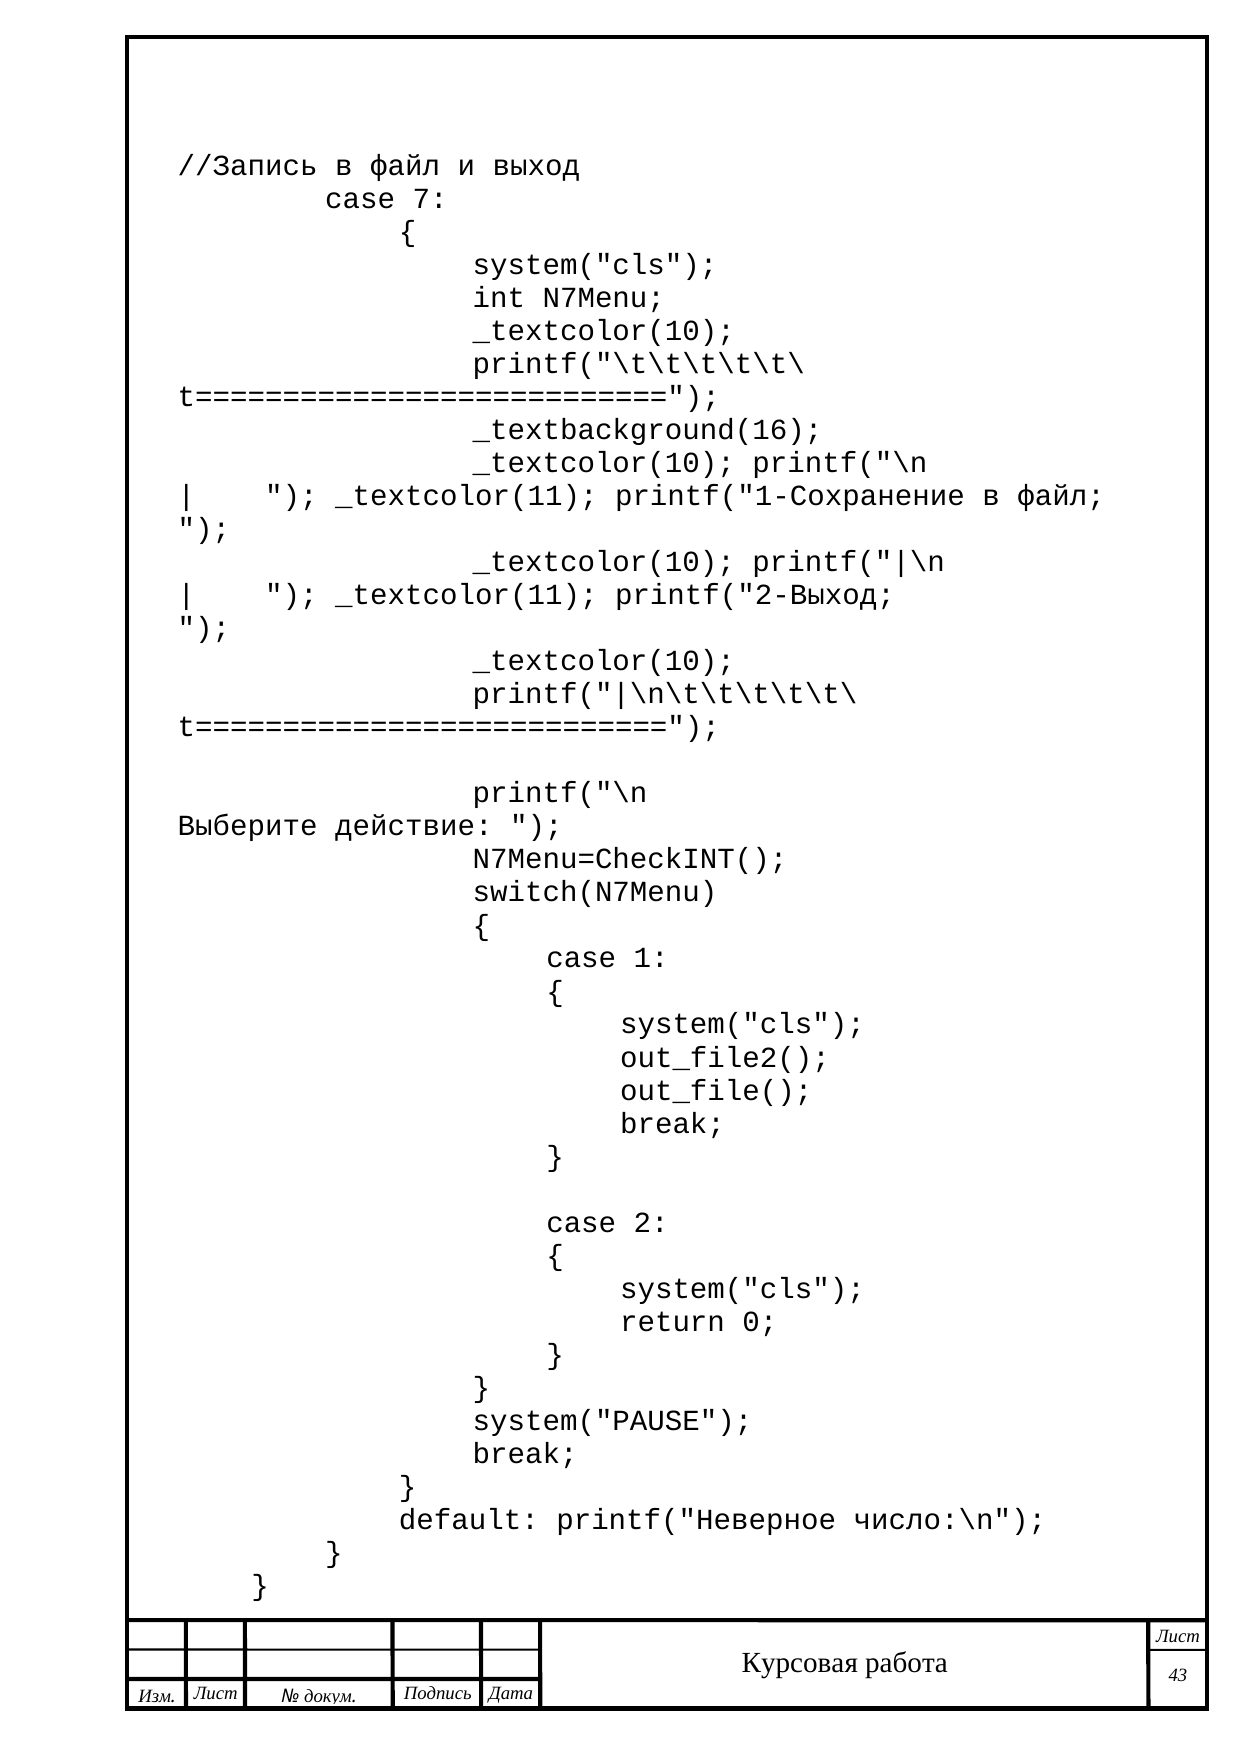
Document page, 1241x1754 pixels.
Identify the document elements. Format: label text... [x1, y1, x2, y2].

text { [177, 977, 1152, 1010]
text switch(N7Menu) [177, 878, 1152, 911]
text _textbackground(16); [177, 415, 1152, 448]
text _textcolor(10); [177, 646, 1152, 679]
text return 0; [177, 1307, 1152, 1340]
text break; [177, 1109, 1152, 1142]
text N7Menu=CheckINT(); [177, 844, 1152, 878]
text { [177, 217, 1152, 250]
text { [177, 911, 1152, 944]
text system("PAUSE"); [177, 1406, 1152, 1439]
text case 2: [177, 1208, 1152, 1241]
text int N7Menu; [177, 283, 1152, 316]
text case 7: [177, 184, 1152, 217]
text } [177, 1142, 1152, 1175]
text } [177, 1340, 1152, 1373]
text system("cls"); [177, 250, 1152, 283]
text system("cls"); [177, 1274, 1152, 1307]
text default: printf("Неверное число:\n"); [177, 1505, 1152, 1538]
text system("cls"); [177, 1010, 1152, 1043]
text printf("\t\t\t\t\t\t==========================="); [177, 349, 1152, 415]
text out_file2(); [177, 1043, 1152, 1076]
text //Запись в файл и выход [177, 151, 1152, 184]
text } [177, 1571, 1152, 1604]
text _textcolor(10); [177, 316, 1152, 349]
text out_file(); [177, 1076, 1152, 1109]
text case 1: [177, 944, 1152, 977]
text break; [177, 1439, 1152, 1472]
text } [177, 1373, 1152, 1406]
text { [177, 1241, 1152, 1274]
text } [177, 1538, 1152, 1571]
text } [177, 1472, 1152, 1505]
text _textcolor(10); printf("|\n | "); _textcolor(11); printf("2-Выход; "); [177, 547, 1152, 646]
text printf("\n Выберите действие: "); [177, 778, 1152, 844]
text _textcolor(10); printf("\n | "); _textcolor(11); printf("1-Сохранение в файл; "); [177, 448, 1152, 547]
text printf("|\n\t\t\t\t\t\t==========================="); [177, 679, 1152, 746]
